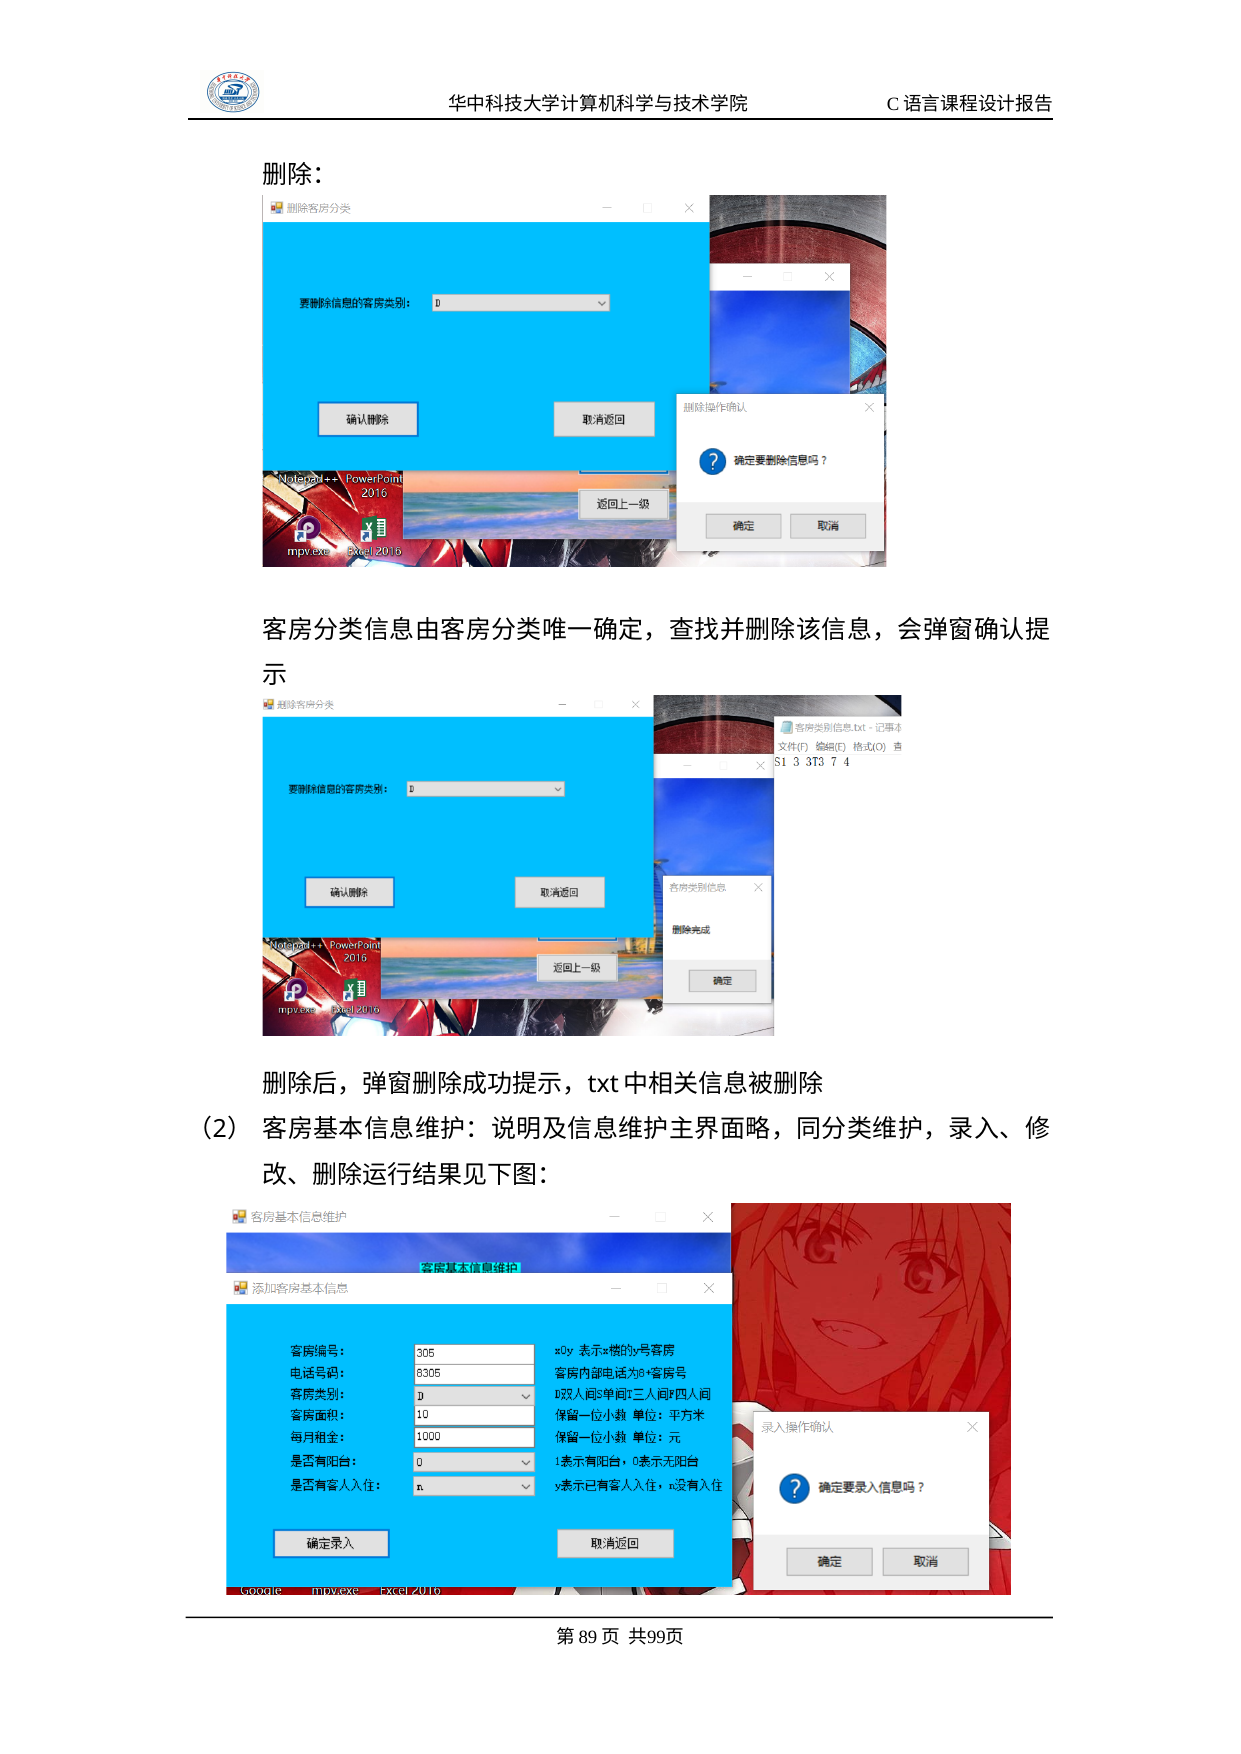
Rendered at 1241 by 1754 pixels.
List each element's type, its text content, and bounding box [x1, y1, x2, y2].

picture [306, 878, 394, 907]
picture [558, 1529, 674, 1558]
picture [414, 1345, 535, 1384]
picture [414, 1387, 535, 1448]
picture [200, 70, 264, 113]
picture [414, 1453, 535, 1472]
picture [414, 1477, 535, 1496]
picture [515, 877, 604, 908]
list 删除： [262, 150, 1053, 196]
picture [262, 695, 902, 1036]
list 删除后，弹窗删除成功提示，txt中相关信息被删除 [262, 1059, 1053, 1104]
picture [262, 195, 887, 567]
list 客房分类信息由客房分类唯一确定，查找并删除该信息，会弹窗确认提示 [262, 604, 1053, 695]
picture [226, 1203, 1011, 1595]
picture [407, 782, 565, 796]
list 客房基本信息维护：说明及信息维护主界面略，同分类维护，录入、修改、删除运行结果见下图： [187, 1104, 1053, 1195]
picture [274, 1530, 389, 1557]
